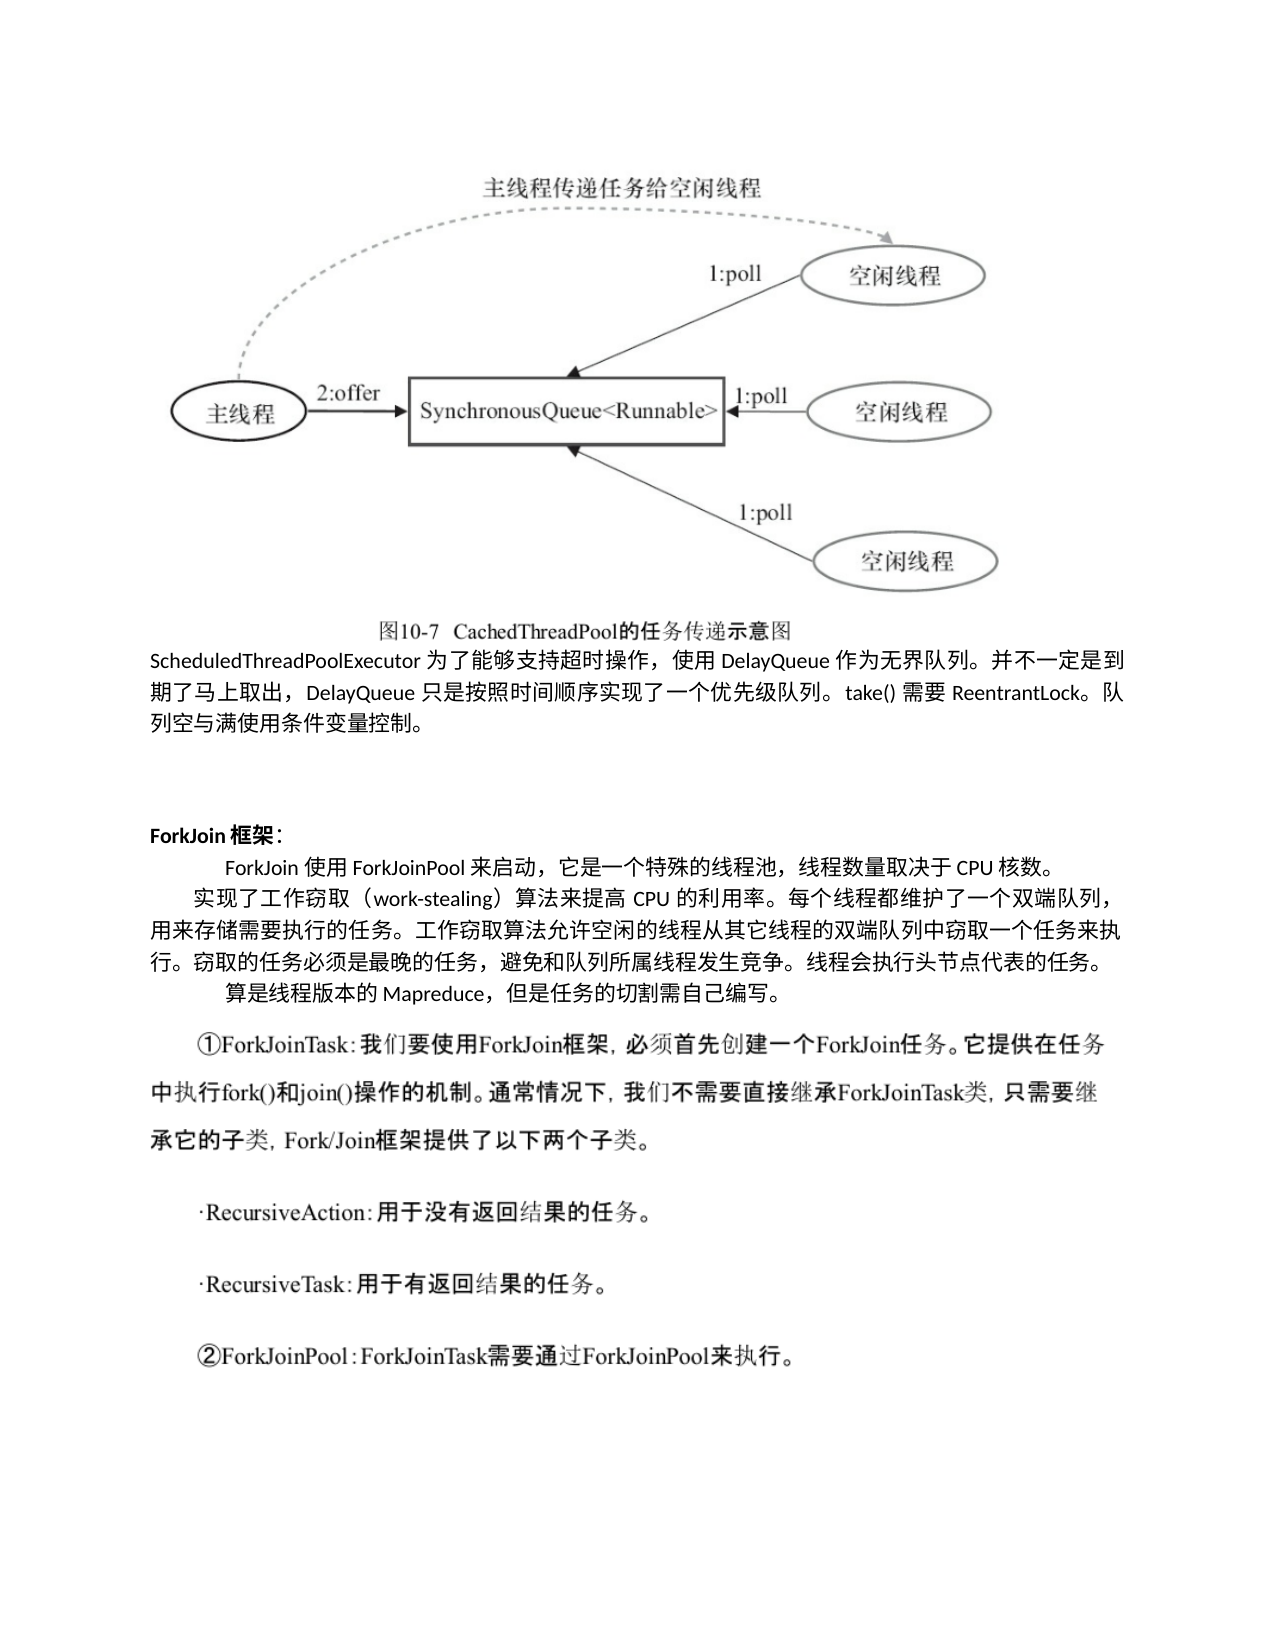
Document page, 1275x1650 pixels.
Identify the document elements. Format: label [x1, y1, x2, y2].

picture [150, 1007, 1110, 1394]
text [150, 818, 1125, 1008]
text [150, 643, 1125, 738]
picture [150, 150, 1016, 643]
